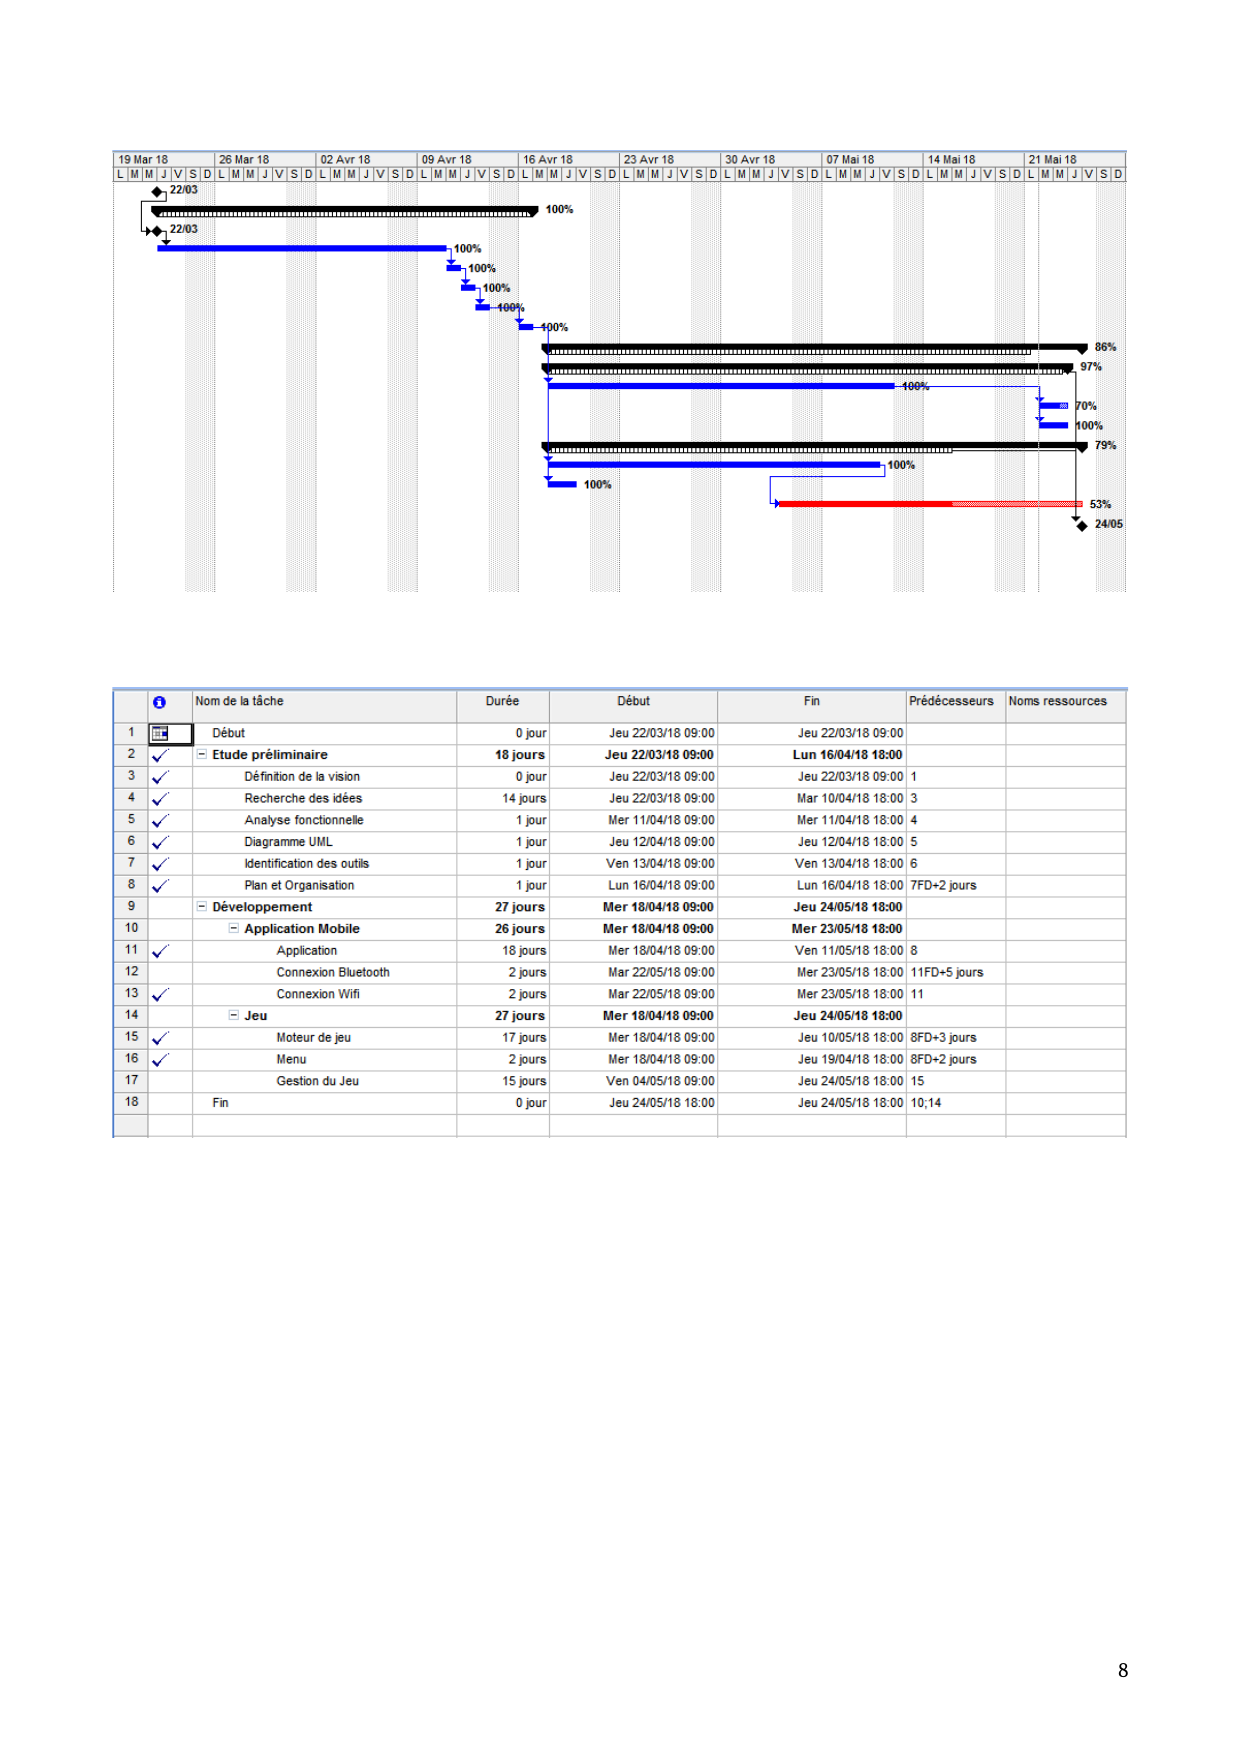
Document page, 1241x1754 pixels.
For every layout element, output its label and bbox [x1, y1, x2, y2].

picture [112, 687, 1129, 1138]
picture [112, 150, 1127, 592]
